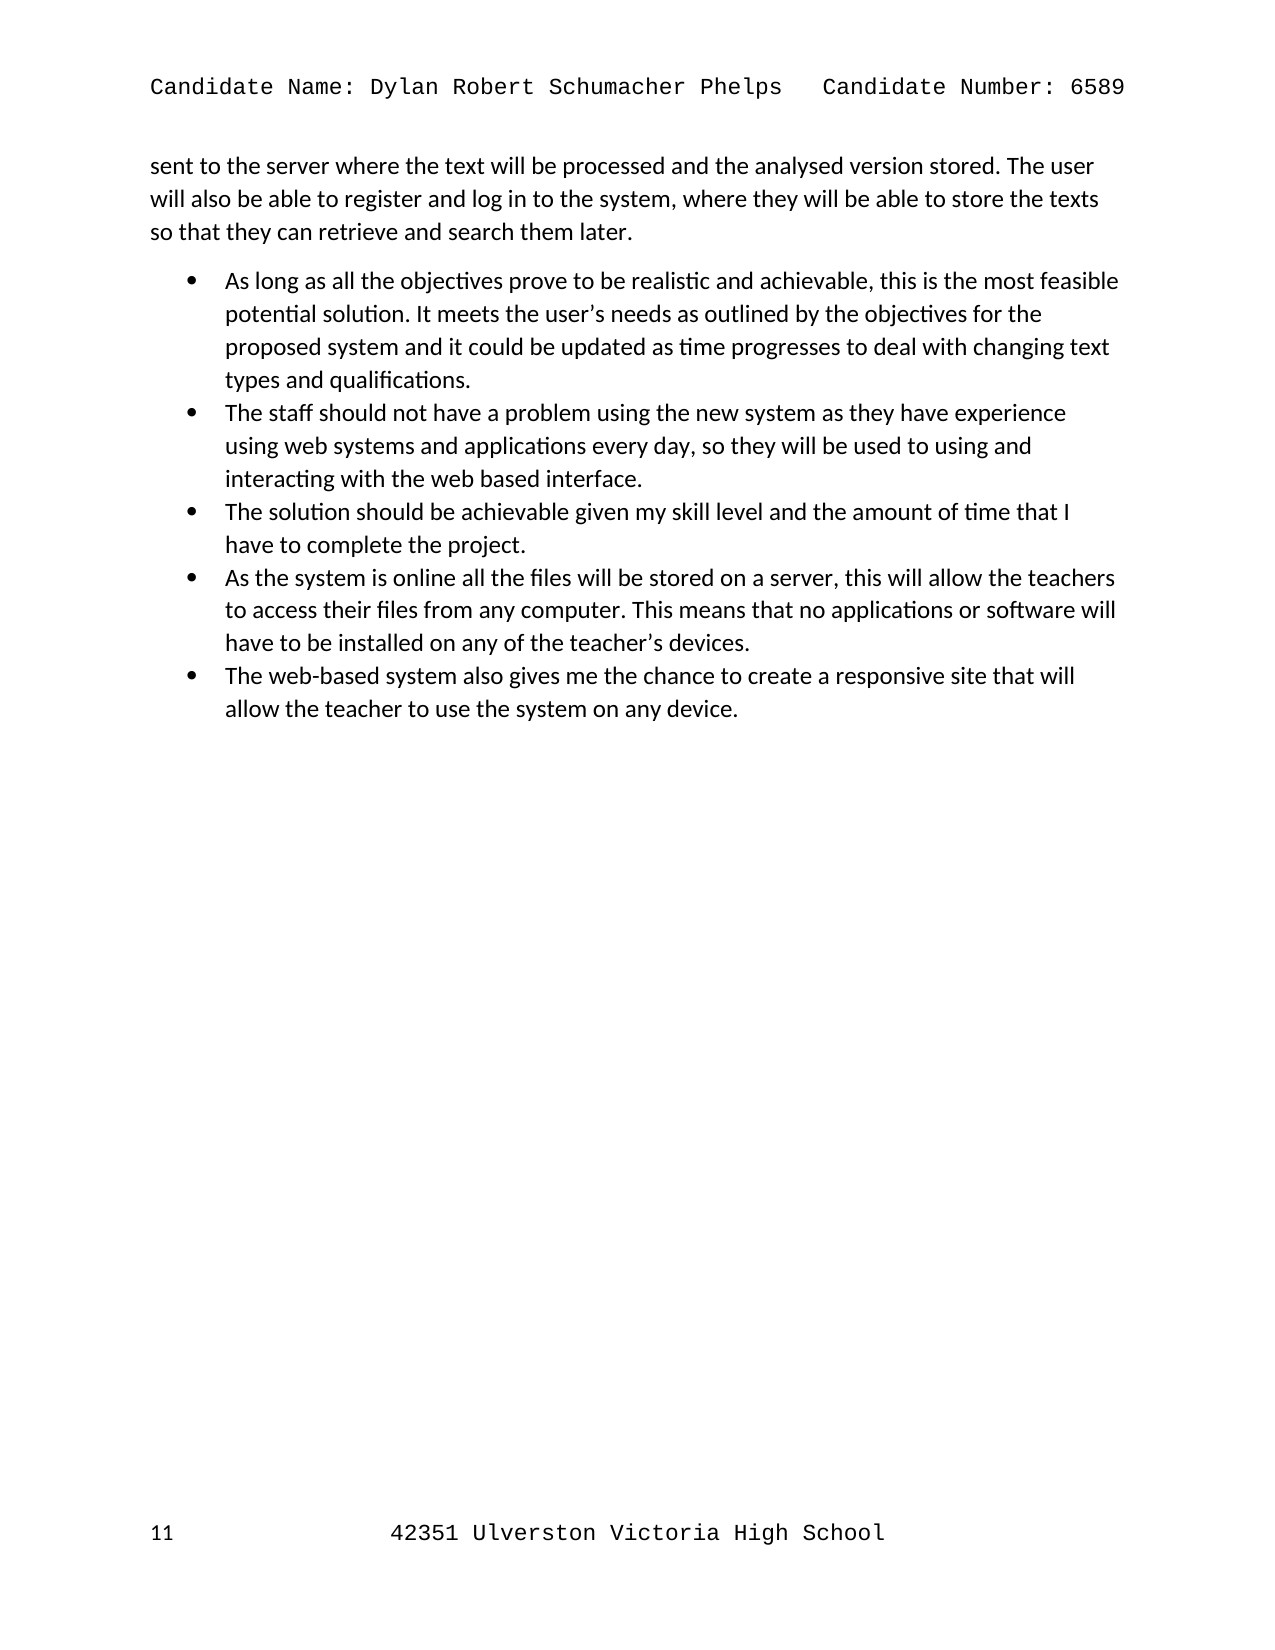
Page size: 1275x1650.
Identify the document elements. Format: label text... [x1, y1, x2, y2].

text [150, 150, 1125, 246]
list As the system is online all the files will be stored on a server, this will allow the teachers to access their files from any computer. This means that no applications or software will have to be installed on any of the teacher’s devices. [187, 562, 1125, 658]
list The solution should be achievable given my skill level and the amount of time that I have to complete the project. [187, 496, 1125, 559]
list As long as all the objectives prove to be realistic and achievable, this is the most feasible potential solution. It meets the user’s needs as outlined by the objectives for the proposed system and it could be updated as time progresses to deal with changing text types and qualifications. [187, 265, 1125, 395]
list The staff should not have a problem using the new system as they have experience using web systems and applications every day, so they will be used to using and interacting with the web based interface. [187, 397, 1125, 493]
list The web-based system also gives me the chance to create a responsive site that will allow the teacher to use the system on any device. [187, 660, 1125, 724]
